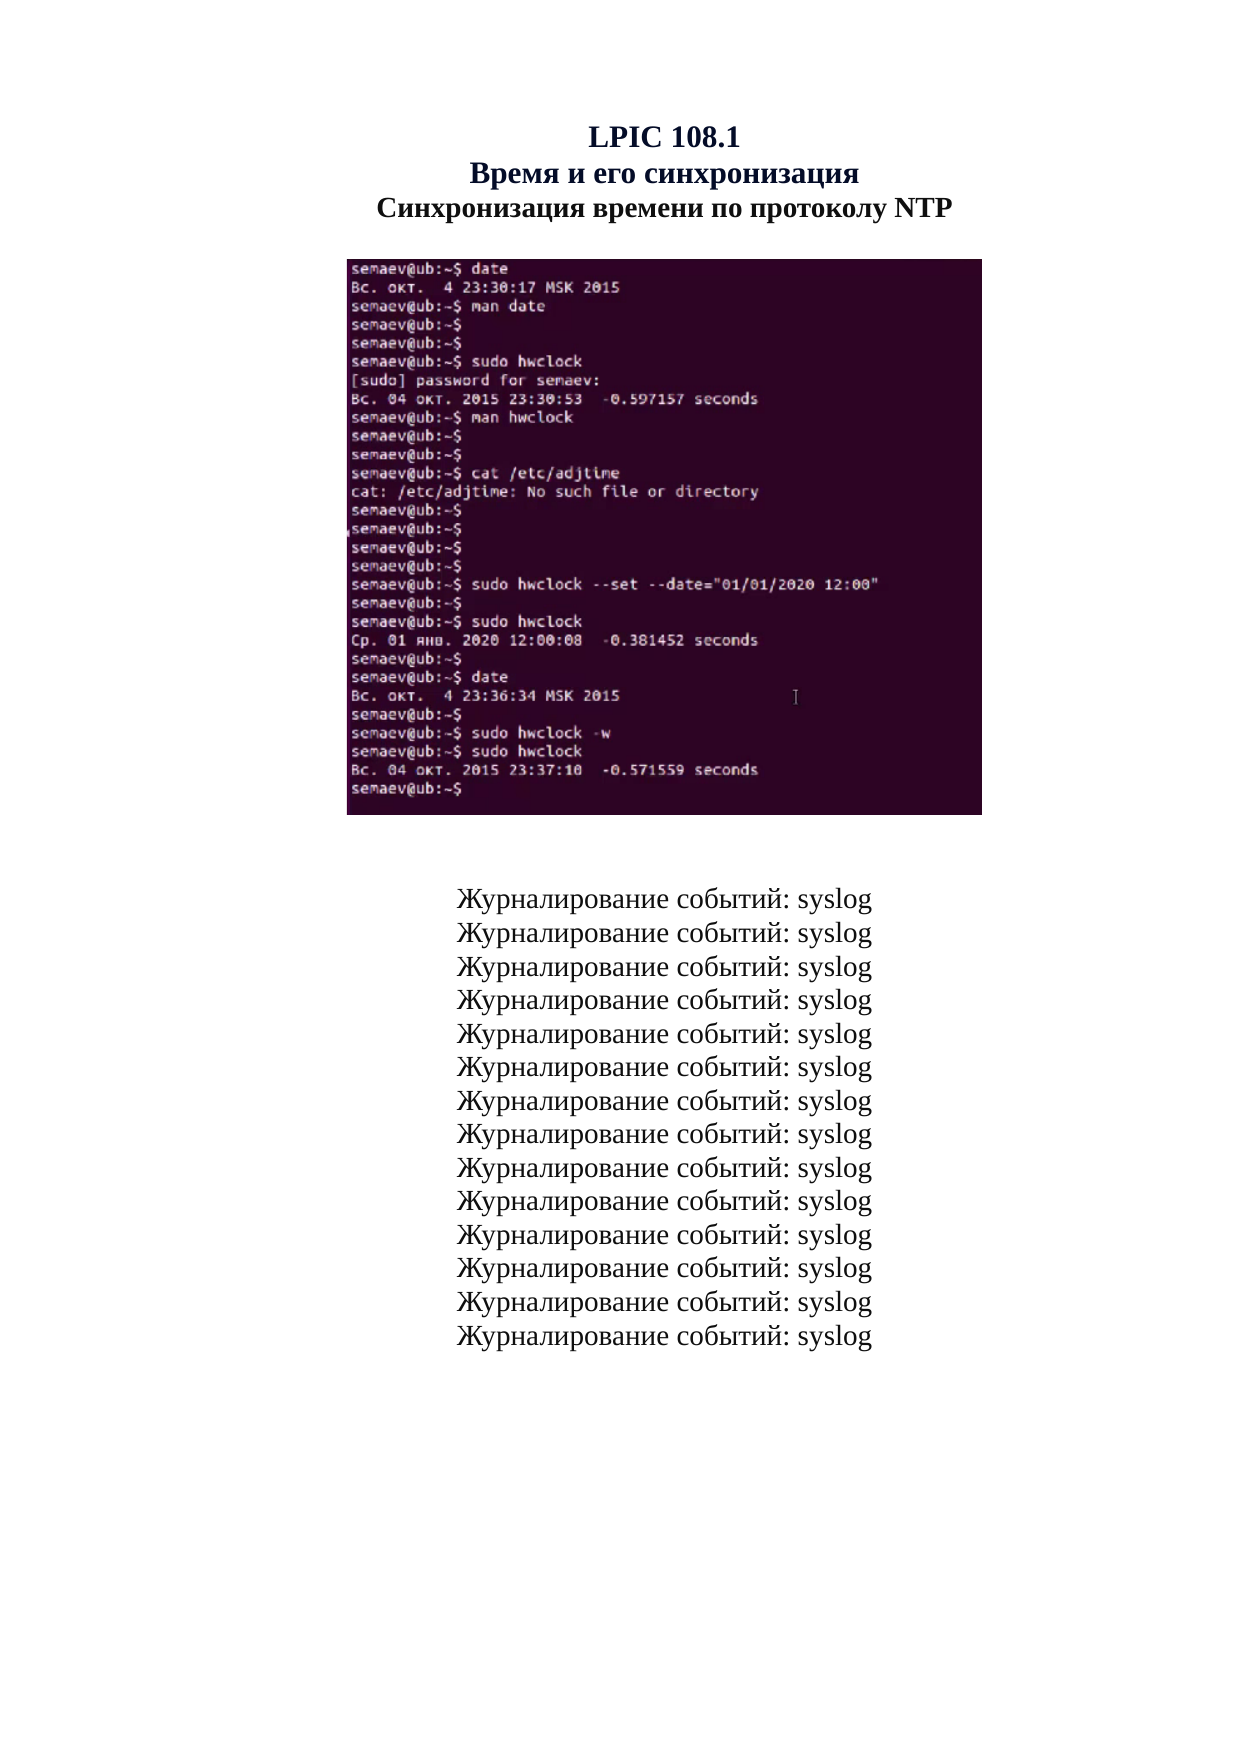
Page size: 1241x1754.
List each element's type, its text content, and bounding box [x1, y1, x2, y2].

subtitle Журналирование событий: syslog [177, 1251, 1152, 1284]
subtitle Время и его синхронизация [177, 154, 1152, 190]
subtitle Журналирование событий: syslog [177, 982, 1152, 1016]
subtitle Журналирование событий: syslog [177, 882, 1152, 915]
subtitle Журналирование событий: syslog [177, 1150, 1152, 1183]
subtitle Журналирование событий: syslog [177, 915, 1152, 949]
subtitle Журналирование событий: syslog [177, 1217, 1152, 1251]
subtitle Журналирование событий: syslog [177, 1183, 1152, 1217]
subtitle Журналирование событий: syslog [177, 1049, 1152, 1083]
subtitle Синхронизация времени по протоколу NTP [177, 190, 1152, 223]
subtitle Журналирование событий: syslog [177, 1083, 1152, 1116]
subtitle LPIC 108.1 [177, 118, 1152, 154]
picture [346, 259, 982, 815]
subtitle Журналирование событий: syslog [177, 949, 1152, 982]
subtitle Журналирование событий: syslog [177, 1318, 1152, 1351]
subtitle Журналирование событий: syslog [177, 1016, 1152, 1049]
subtitle Журналирование событий: syslog [177, 1116, 1152, 1150]
subtitle Журналирование событий: syslog [177, 1284, 1152, 1318]
